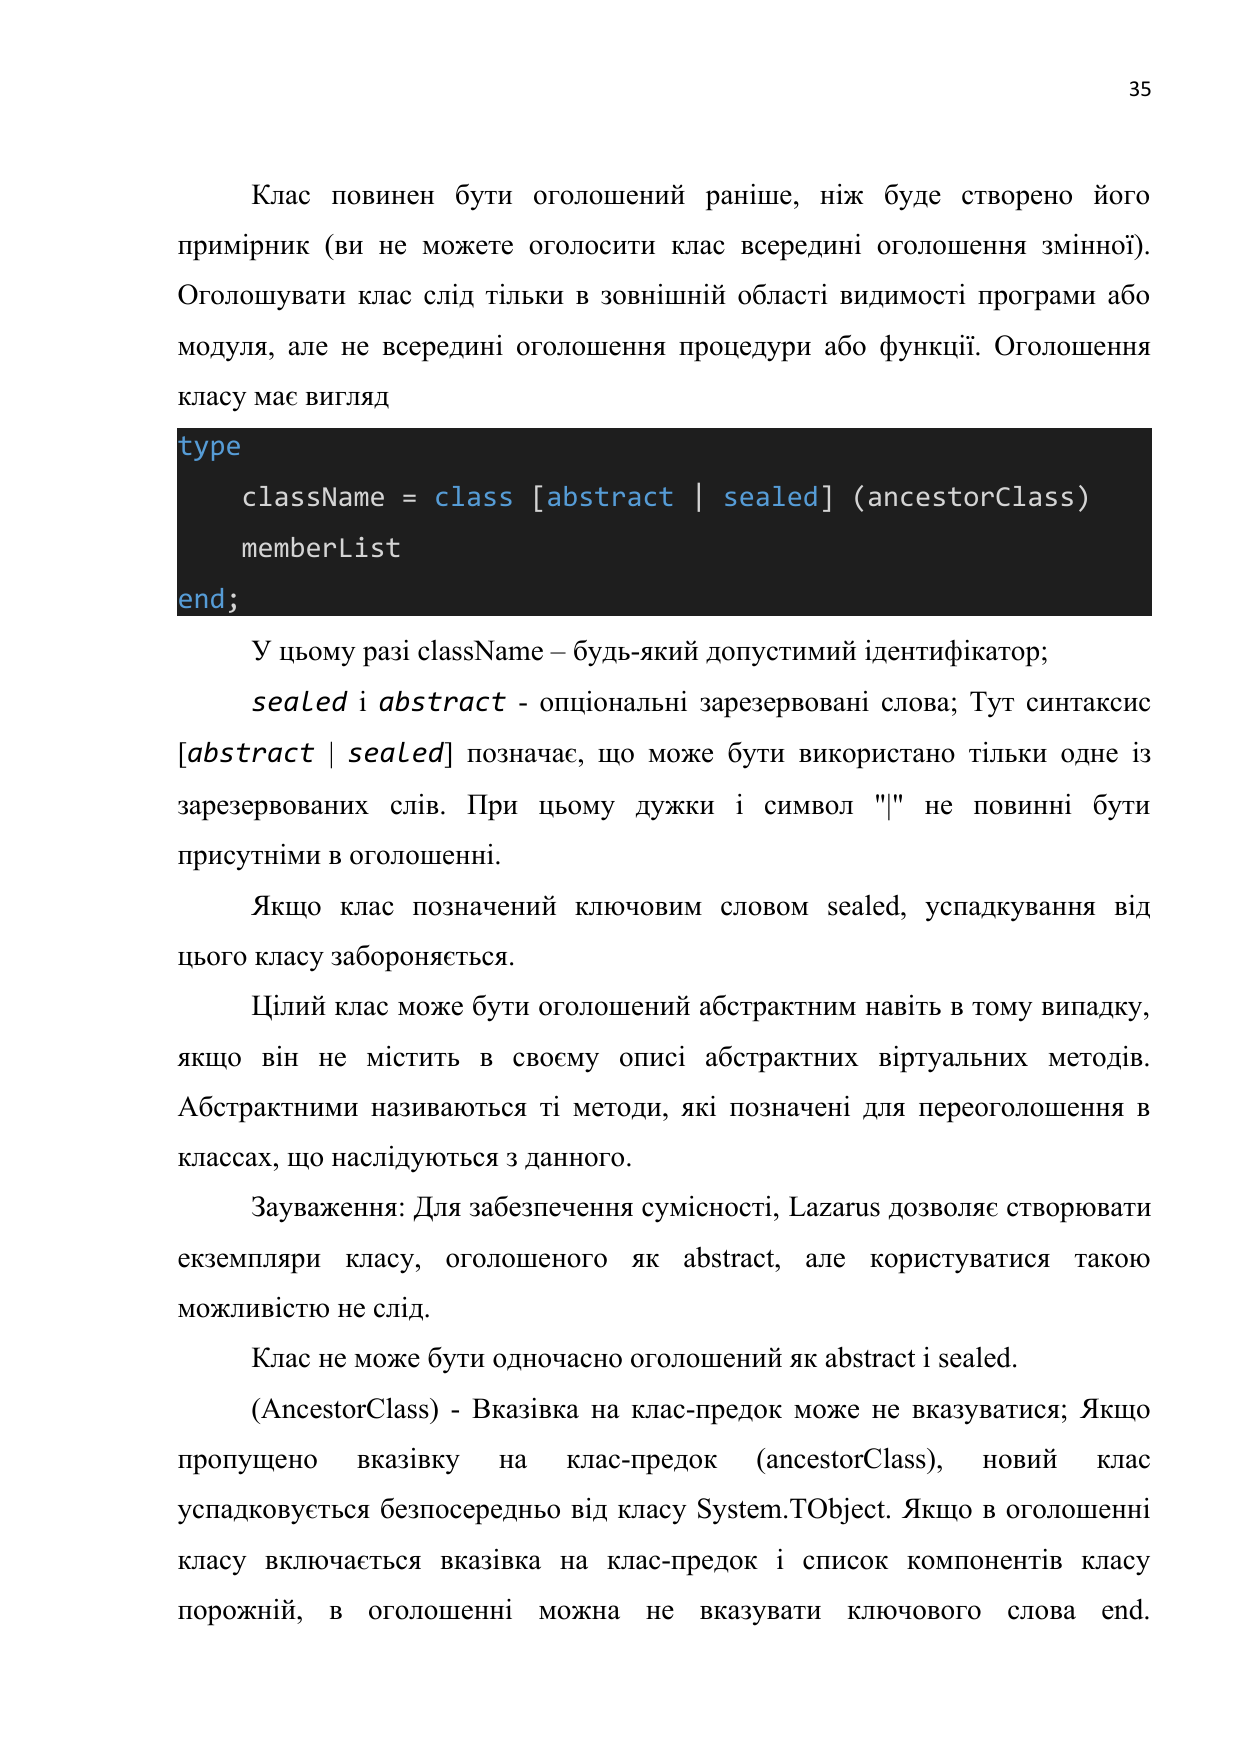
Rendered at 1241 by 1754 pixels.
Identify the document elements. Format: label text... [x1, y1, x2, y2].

text Клас повинен бути оголошений раніше, ніж буде створено його примірник (ви не можете оголосити клас всередині оголошення змінної). Оголошувати клас слід тільки в зовнішній області видимості програми або модуля, але не всередині оголошення процедури або функції. Оголошення класу має вигляд [177, 177, 1152, 412]
text Цілий клас може бути оголошений абстрактним навіть в тому випадку, якщо він не містить в своєму описі абстрактних віртуальних методів. Абстрактними називаються ті методи, які позначені для переоголошення в классах, що наслідуються з данного. [177, 988, 1152, 1173]
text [177, 1391, 1152, 1626]
text Клас не може бути одночасно оголошений як abstract і sealed. [177, 1341, 1152, 1374]
text sealed і abstract - опціональні зарезервовані слова; Тут синтаксис [abstract | sealed] позначає, що може бути використано тільки одне із зарезервованих слів. При цьому дужки і символ "|" не повинні бути присутніми в оголошенні. [177, 684, 1152, 871]
text Зауваження: Для забезпечення сумісності, Lazarus дозволяє створювати екземпляри класу, оголошеного як abstract, але користуватися такою можливістю не слід. [177, 1189, 1152, 1324]
text className = class [abstract | sealed] (ancestorClass) [177, 479, 1152, 514]
text end; [177, 582, 1152, 616]
text Якщо клас позначений ключовим словом sealed, успадкування від цього класу забороняється. [177, 888, 1152, 972]
text type [177, 428, 1152, 462]
text У цьому разі className – будь-який допустимий ідентифікатор; [177, 633, 1152, 667]
text memberList [177, 531, 1152, 565]
